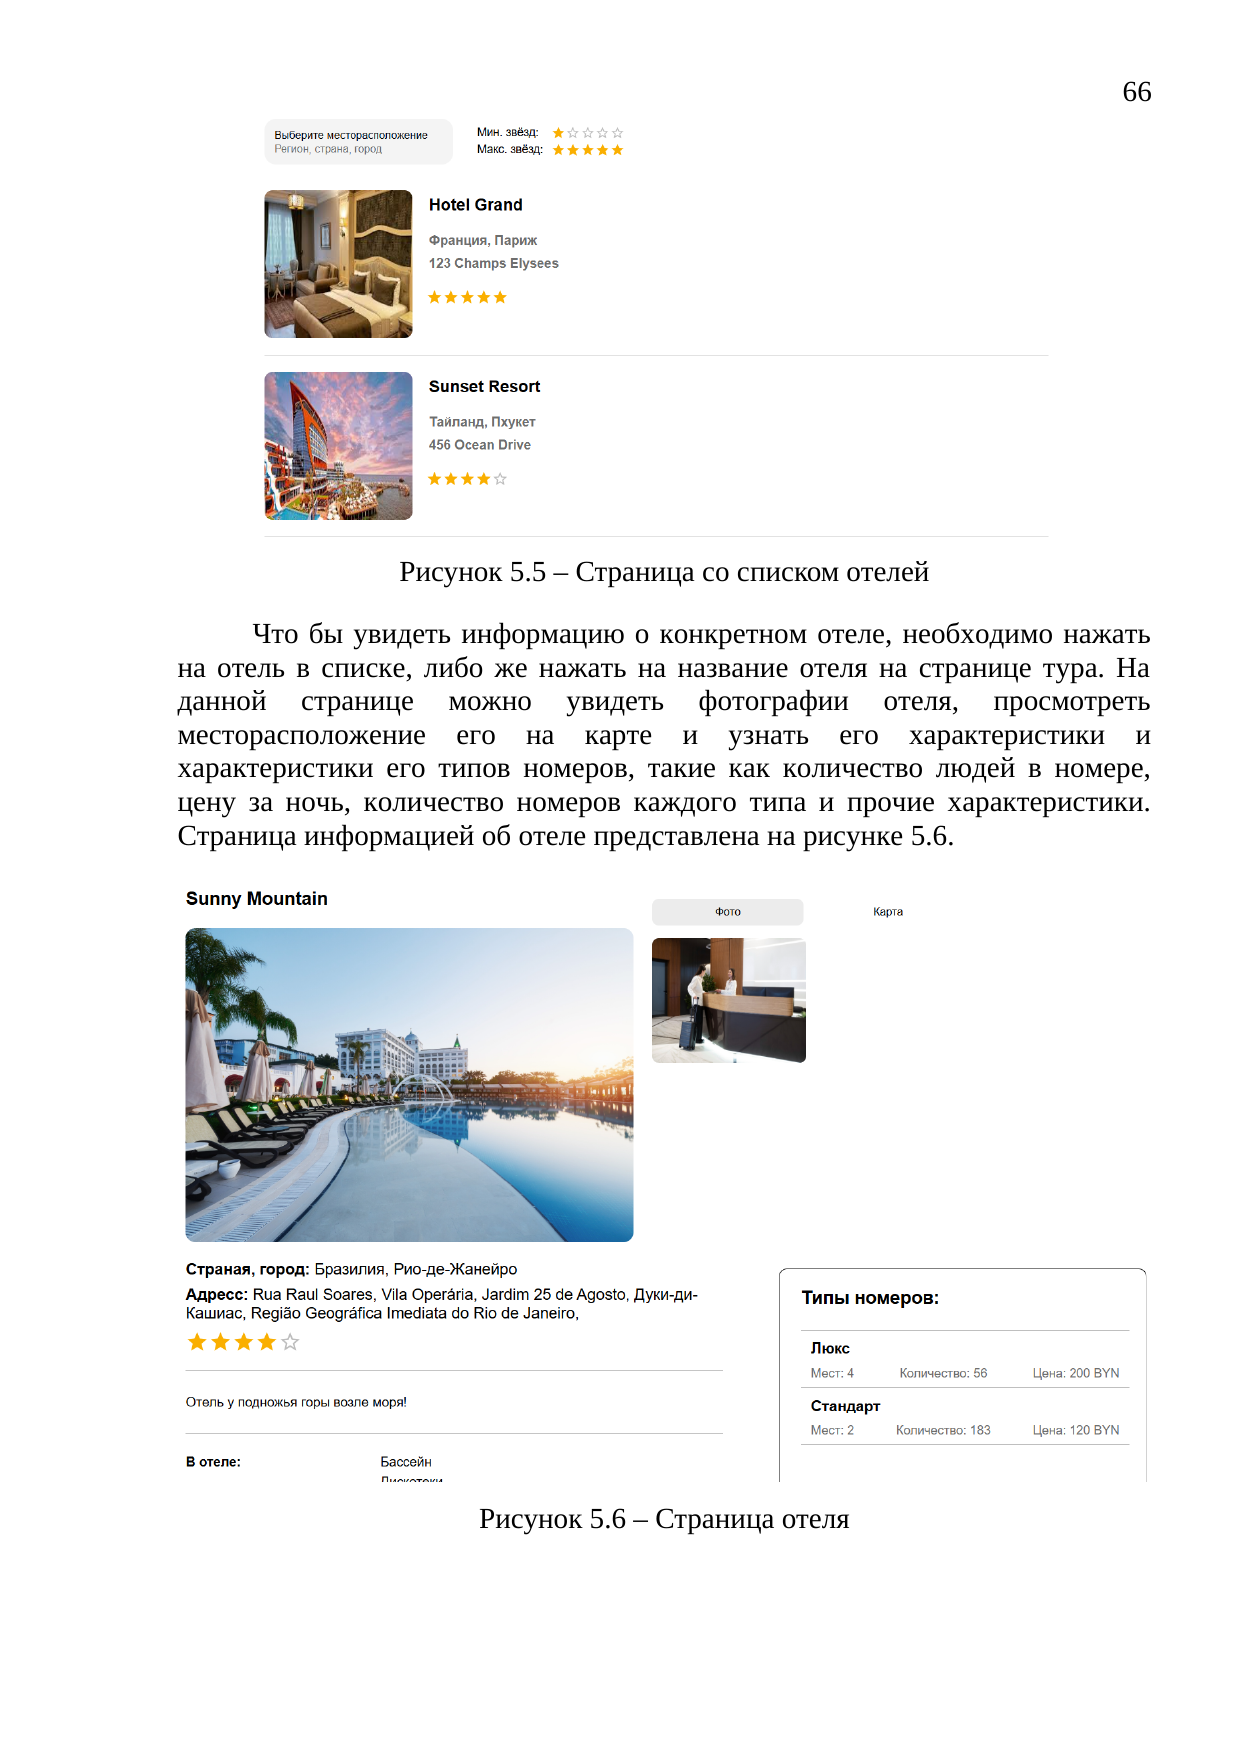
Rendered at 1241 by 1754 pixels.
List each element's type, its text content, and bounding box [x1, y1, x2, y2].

text Что бы увидеть информацию о конкретном отеле, необходимо нажать на отель в списке, либо же нажать на название отеля на странице тура. На данной странице можно увидеть фотографии отеля, просмотреть месторасположение его на карте и узнать его характеристики и характеристики его типов номеров, такие как количество людей в номере, цену за ночь, количество номеров каждого типа и прочие характеристики. Страница информацией об отеле представлена на рисунке 5.6. [177, 616, 1152, 851]
picture [261, 118, 1068, 542]
picture [182, 880, 1147, 1482]
text Рисунок 5.6 – Страница отеля [177, 1501, 1152, 1534]
text Рисунок 5.5 – Страница со списком отелей [177, 554, 1152, 587]
